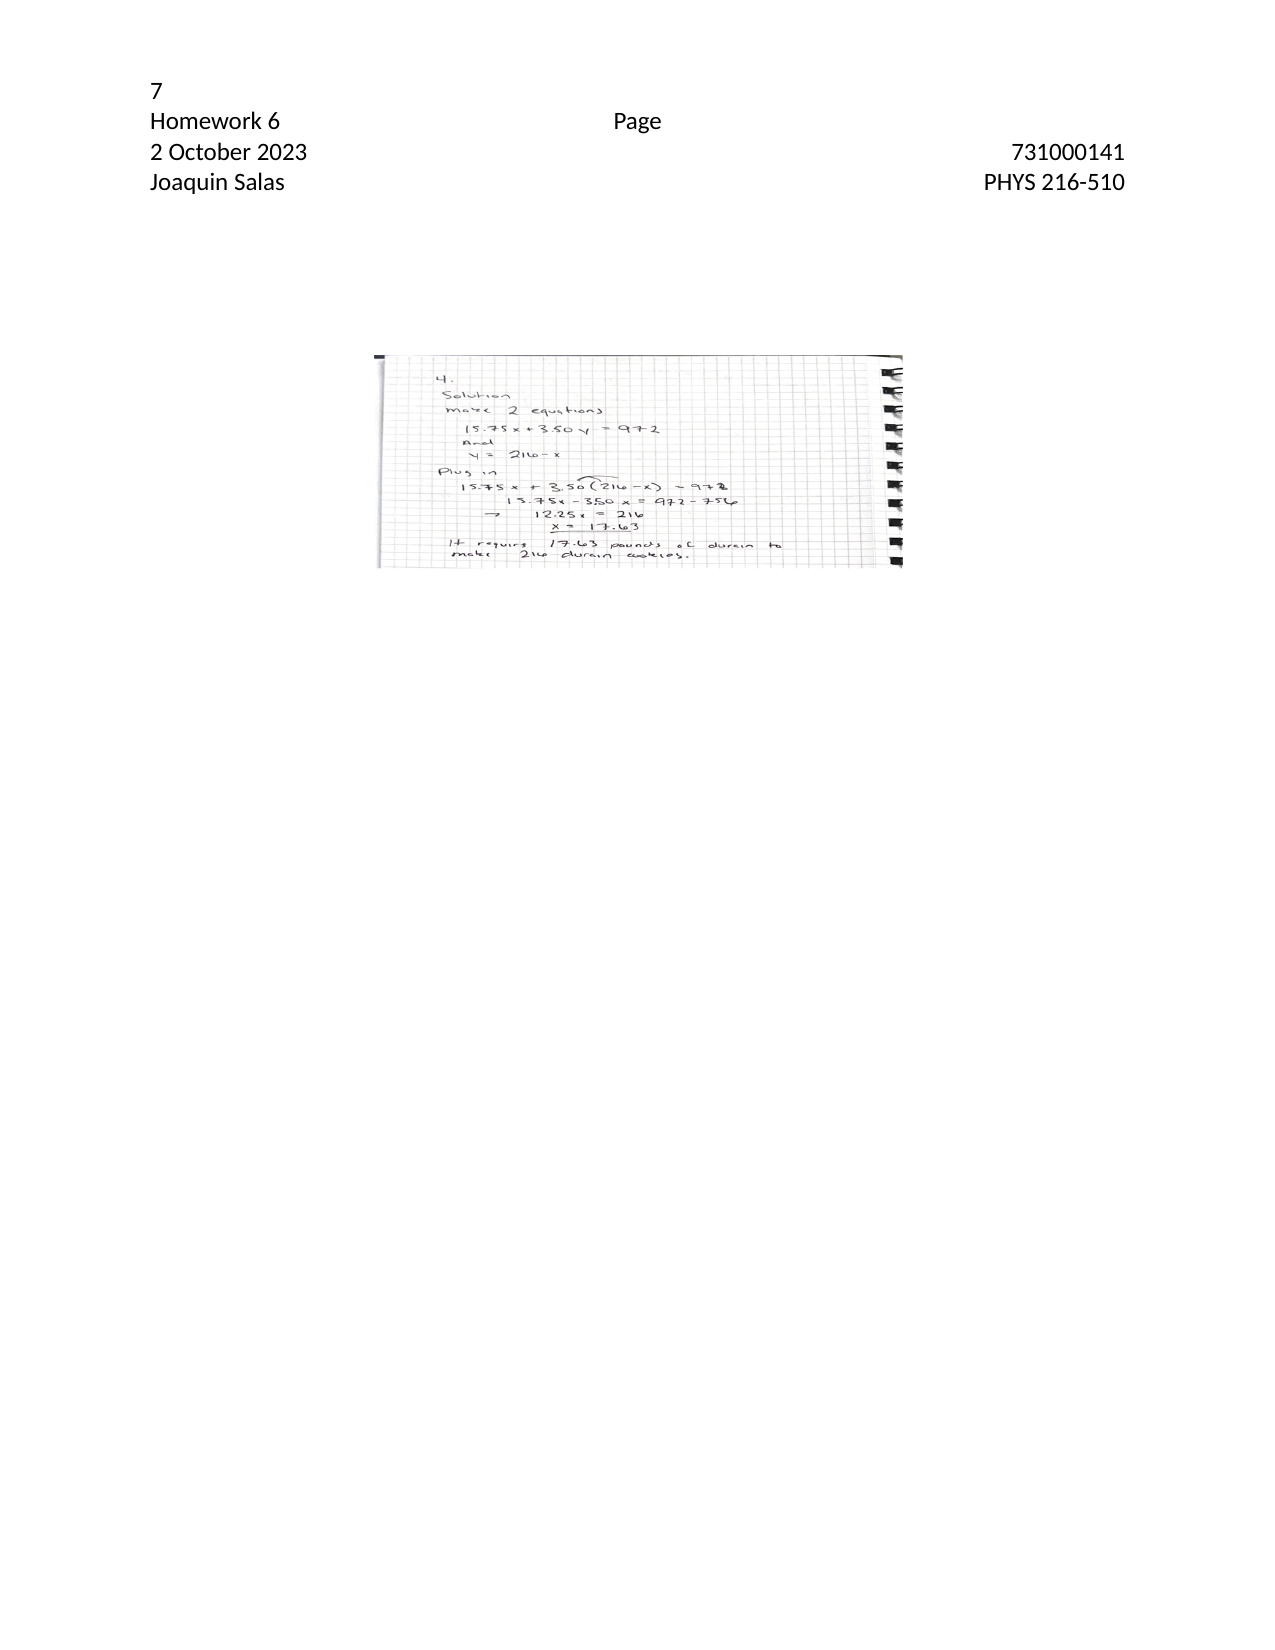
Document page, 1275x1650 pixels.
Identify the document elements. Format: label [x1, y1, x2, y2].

picture [343, 227, 933, 696]
